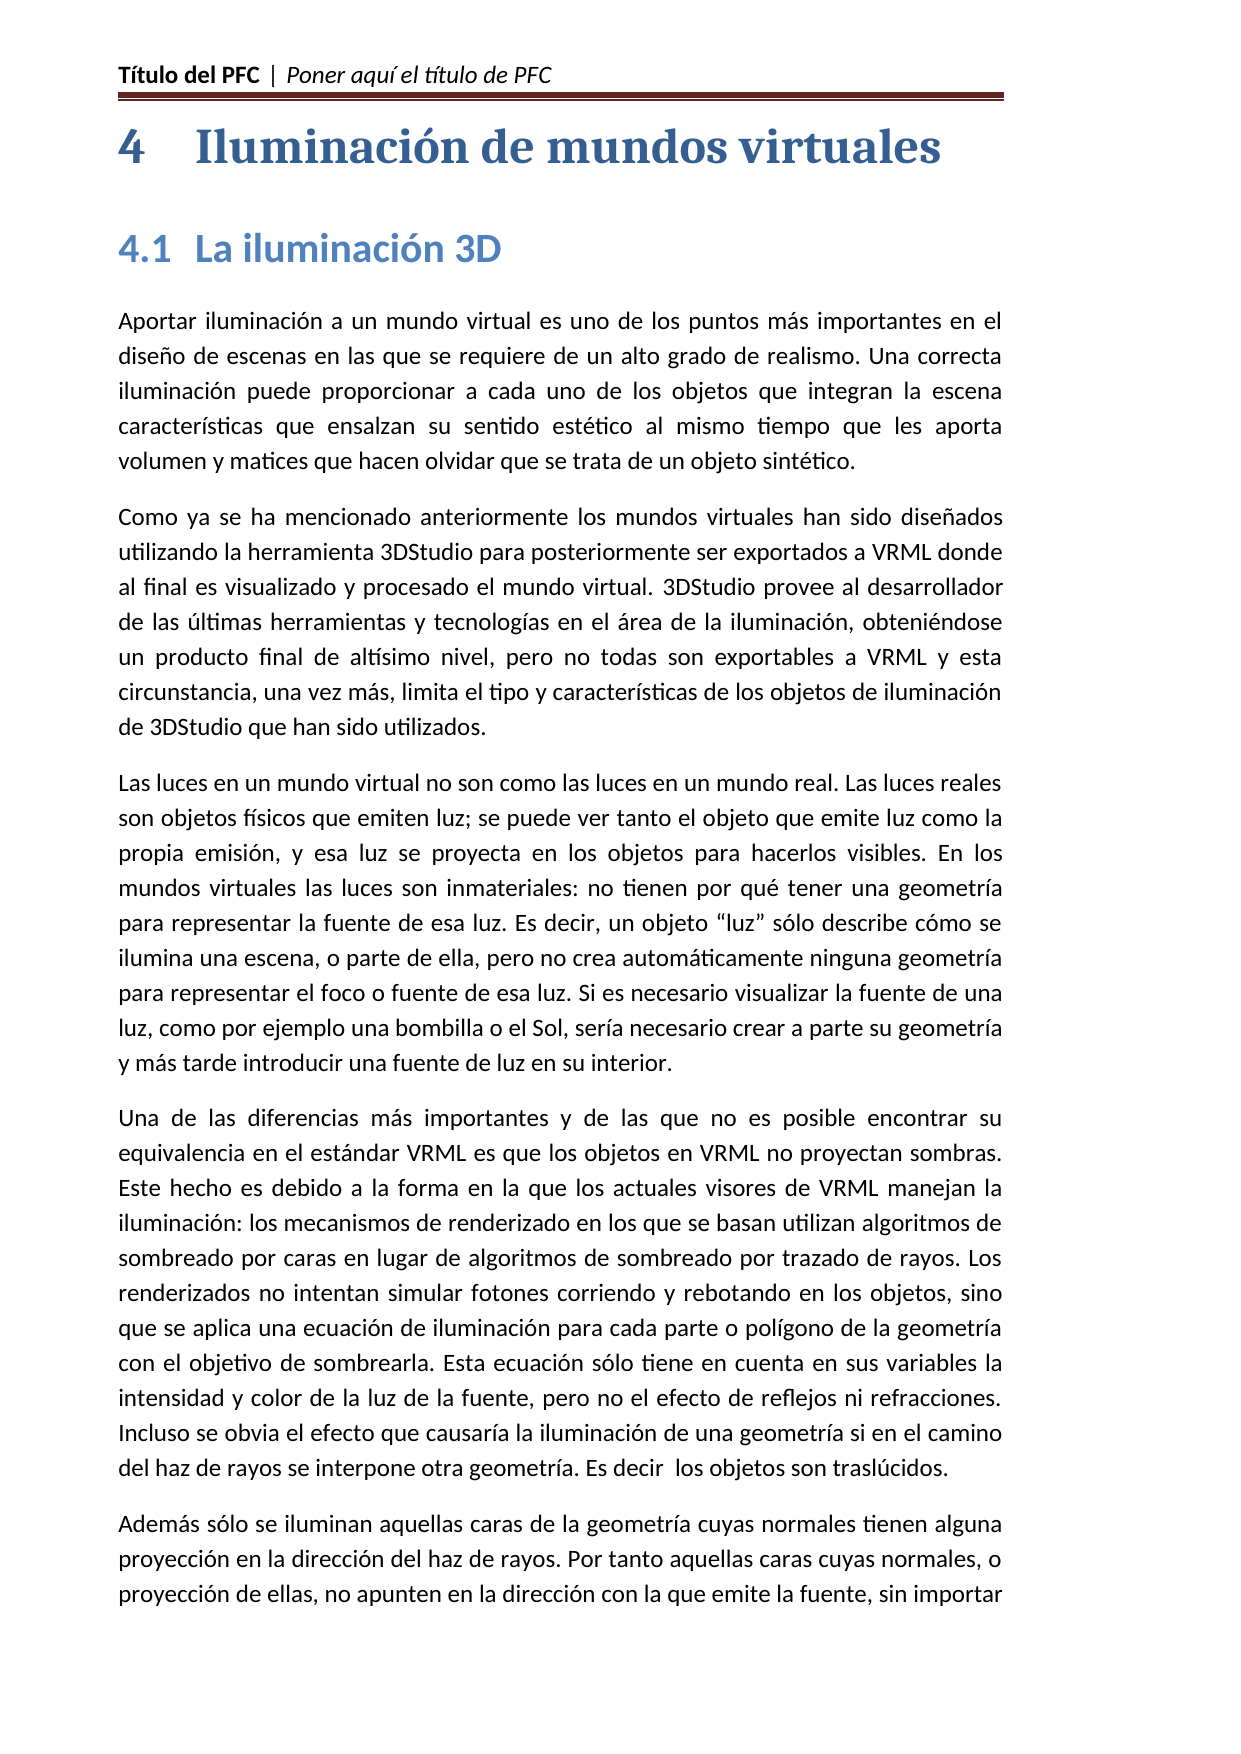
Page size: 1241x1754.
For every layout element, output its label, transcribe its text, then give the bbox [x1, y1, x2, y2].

text Las luces en un mundo virtual no son como las luces en un mundo real. Las luces reales son objetos físicos que emiten luz; se puede ver tanto el objeto que emite luz como la propia emisión, y esa luz se proyecta en los objetos para hacerlos visibles. En los mundos virtuales las luces son inmateriales: no tienen por qué tener una geometría para representar la fuente de esa luz. Es decir, un objeto “luz” sólo describe cómo se ilumina una escena, o parte de ella, pero no crea automáticamente ninguna geometría para representar el foco o fuente de esa luz. Si es necesario visualizar la fuente de una luz, como por ejemplo una bombilla o el Sol, sería necesario crear a parte su geometría y más tarde introducir una fuente de luz en su interior. [118, 767, 1004, 1077]
text Una de las diferencias más importantes y de las que no es posible encontrar su equivalencia en el estándar VRML es que los objetos en VRML no proyectan sombras. Este hecho es debido a la forma en la que los actuales visores de VRML manejan la iluminación: los mecanismos de renderizado en los que se basan utilizan algoritmos de sombreado por caras en lugar de algoritmos de sombreado por trazado de rayos. Los renderizados no intentan simular fotones corriendo y rebotando en los objetos, sino que se aplica una ecuación de iluminación para cada parte o polígono de la geometría con el objetivo de sombrearla. Esta ecuación sólo tiene en cuenta en sus variables la intensidad y color de la luz de la fuente, pero no el efecto de reflejos ni refracciones. Incluso se obvia el efecto que causaría la iluminación de una geometría si en el camino del haz de rayos se interpone otra geometría. Es decir los objetos son traslúcidos. [118, 1103, 1004, 1483]
text Aportar iluminación a un mundo virtual es uno de los puntos más importantes en el diseño de escenas en las que se requiere de un alto grado de realismo. Una correcta iluminación puede proporcionar a cada uno de los objetos que integran la escena características que ensalzan su sentido estético al mismo tiempo que les aporta volumen y matices que hacen olvidar que se trata de un objeto sintético. [118, 305, 1004, 476]
subtitle Iluminación de mundos virtuales [118, 118, 1004, 176]
text Como ya se ha mencionado anteriormente los mundos virtuales han sido diseñados utilizando la herramienta 3DStudio para posteriormente ser exportados a VRML donde al final es visualizado y procesado el mundo virtual. 3DStudio provee al desarrollador de las últimas herramientas y tecnologías en el área de la iluminación, obteniéndose un producto final de altísimo nivel, pero no todas son exportables a VRML y esta circunstancia, una vez más, limita el tipo y características de los objetos de iluminación de 3DStudio que han sido utilizados. [118, 501, 1004, 741]
subtitle La iluminación 3D [118, 222, 1004, 272]
